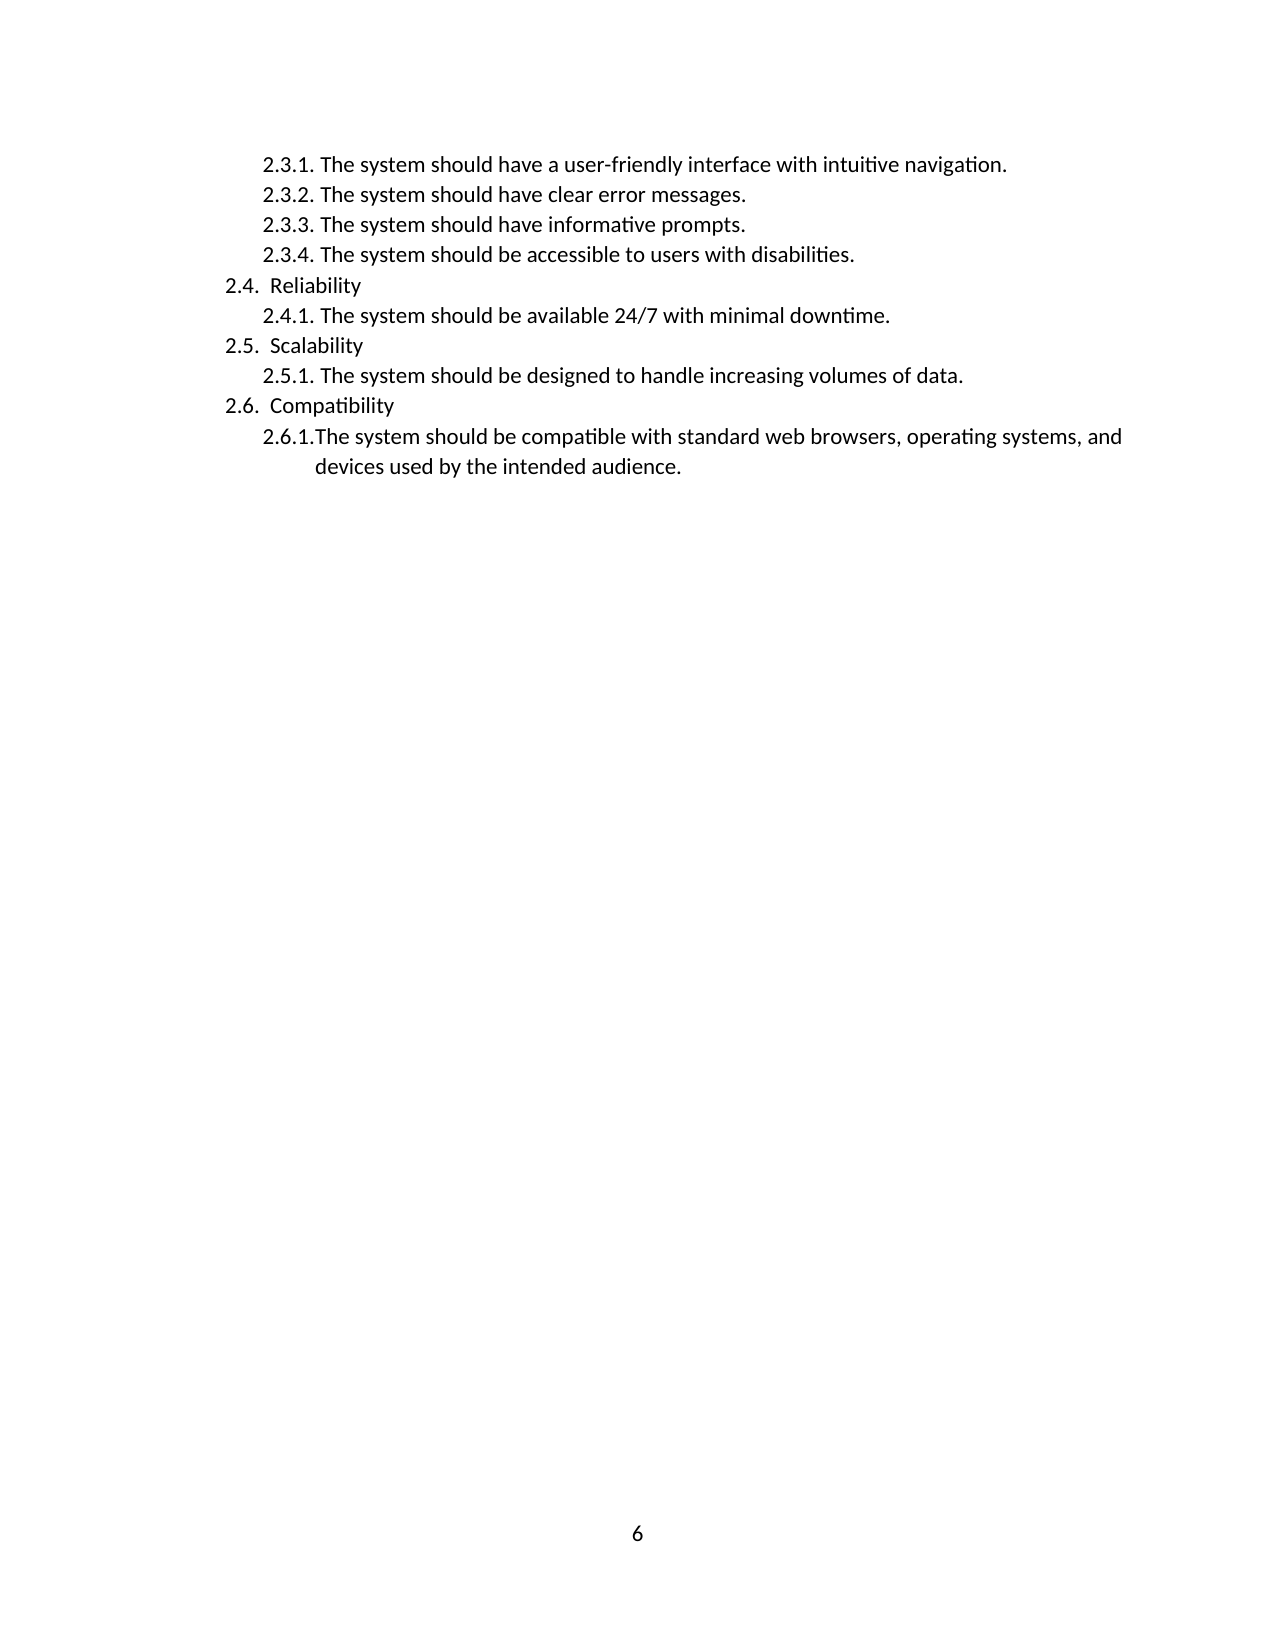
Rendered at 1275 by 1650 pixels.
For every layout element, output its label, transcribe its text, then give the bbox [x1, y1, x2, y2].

list The system should have a user-friendly interface with intuitive navigation. [262, 150, 1125, 178]
list The system should have clear error messages. [262, 180, 1125, 208]
list Reliability [225, 271, 1125, 299]
list The system should be accessible to users with disabilities. [262, 241, 1125, 269]
list The system should be compatible with standard web browsers, operating systems, and devices used by the intended audience. [262, 422, 1125, 480]
list The system should be available 24/7 with minimal downtime. [262, 301, 1125, 329]
list Compatibility [225, 392, 1125, 420]
list The system should be designed to handle increasing volumes of data. [262, 361, 1125, 389]
list The system should have informative prompts. [262, 210, 1125, 238]
list Scalability [225, 331, 1125, 359]
